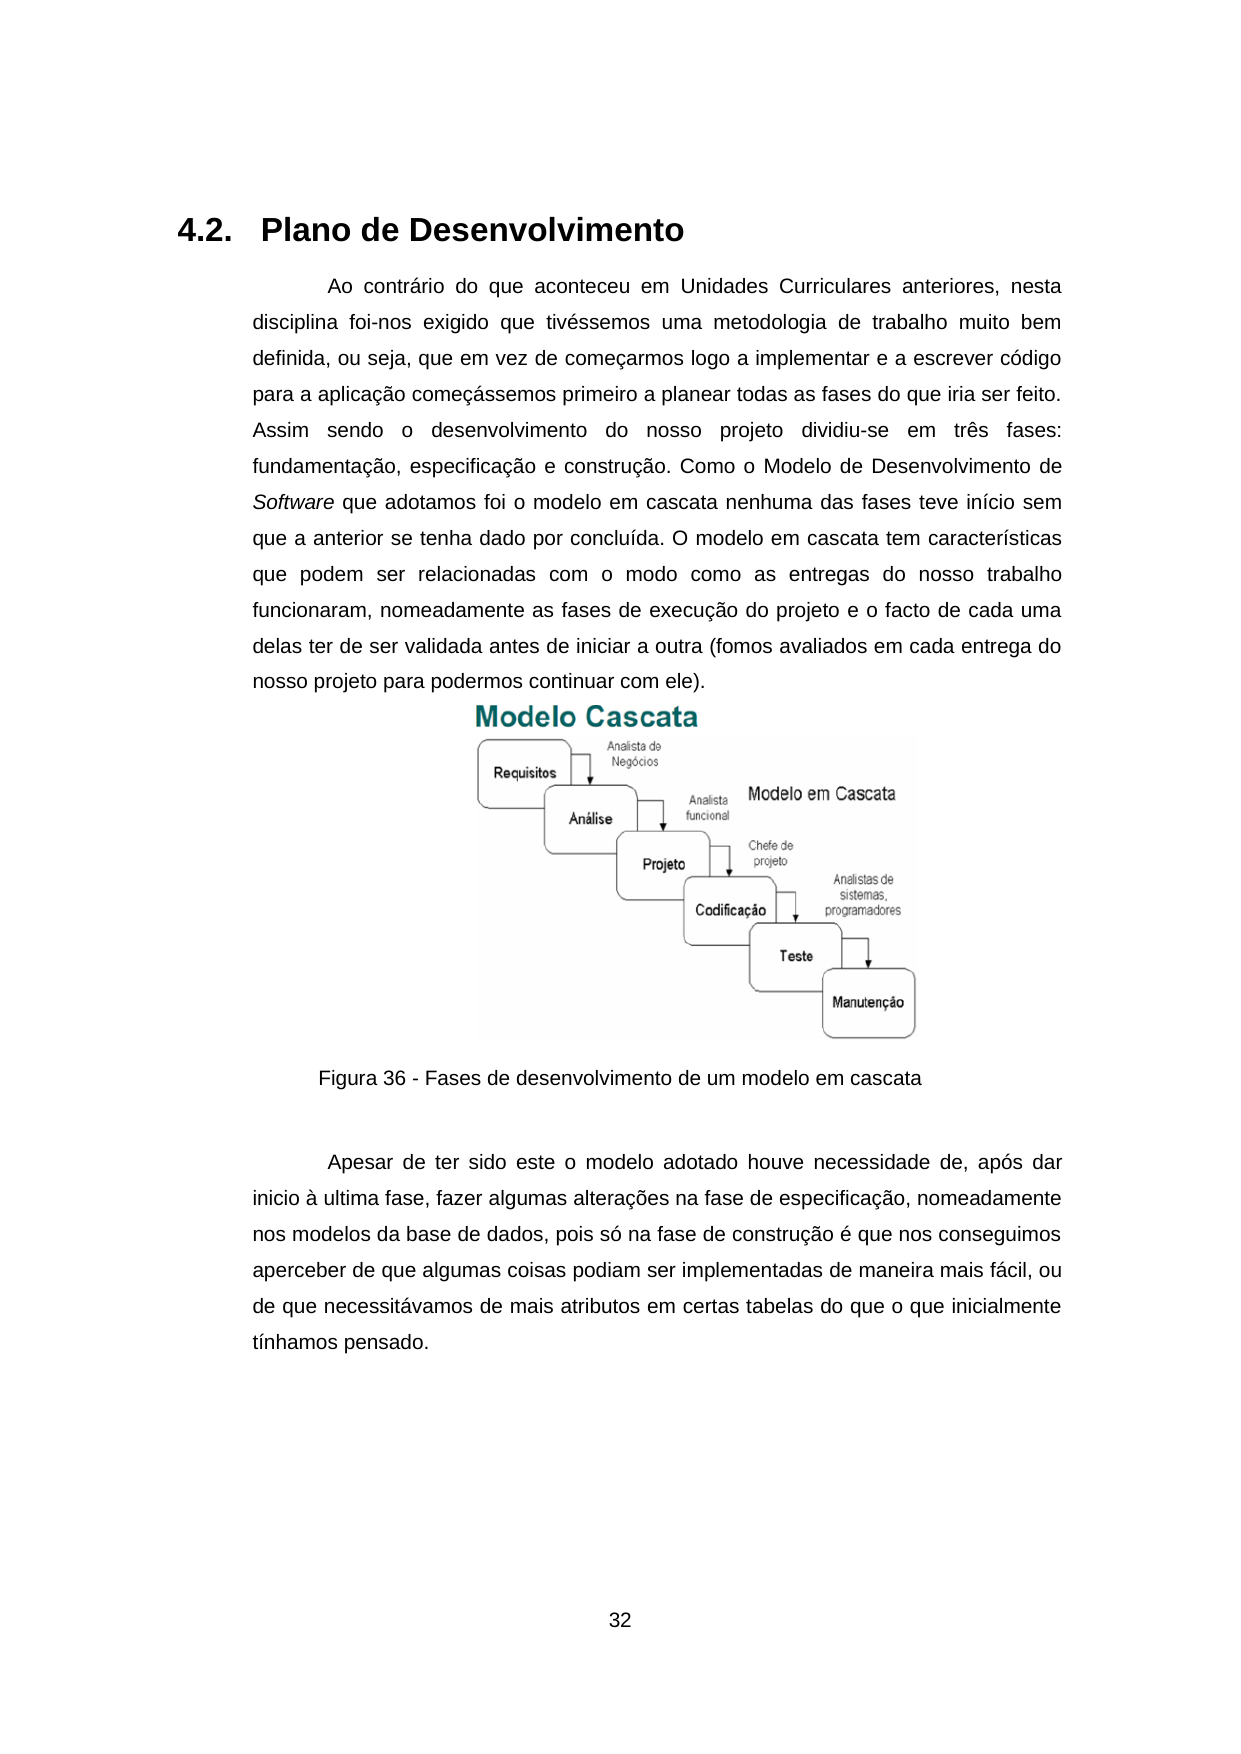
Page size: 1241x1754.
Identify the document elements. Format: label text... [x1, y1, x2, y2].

text Ao contrário do que aconteceu em Unidades Curriculares anteriores, nesta disciplina foi-nos exigido que tivéssemos uma metodologia de trabalho muito bem definida, ou seja, que em vez de começarmos logo a implementar e a escrever código para a aplicação começássemos primeiro a planear todas as fases do que iria ser feito. Assim sendo o desenvolvimento do nosso projeto dividiu-se em três fases: fundamentação, especificação e construção. Como o Modelo de Desenvolvimento de Software que adotamos foi o modelo em cascata nenhuma das fases teve início sem que a anterior se tenha dado por concluída. O modelo em cascata tem características que podem ser relacionadas com o modo como as entregas do nosso trabalho funcionaram, nomeadamente as fases de execução do projeto e o facto de cada uma delas ter de ser validada antes de iniciar a outra (fomos avaliados em cada entrega do nosso projeto para podermos continuar com ele). [252, 274, 1063, 693]
text Plano de Desenvolvimento [177, 210, 1063, 249]
picture [476, 705, 920, 1042]
text Apesar de ter sido este o modelo adotado houve necessidade de, após dar inicio à ultima fase, fazer algumas alterações na fase de especificação, nomeadamente nos modelos da base de dados, pois só na fase de construção é que nos conseguimos aperceber de que algumas coisas podiam ser implementadas de maneira mais fácil, ou de que necessitávamos de mais atributos em certas tabelas do que o que inicialmente tínhamos pensado. [252, 1150, 1063, 1354]
